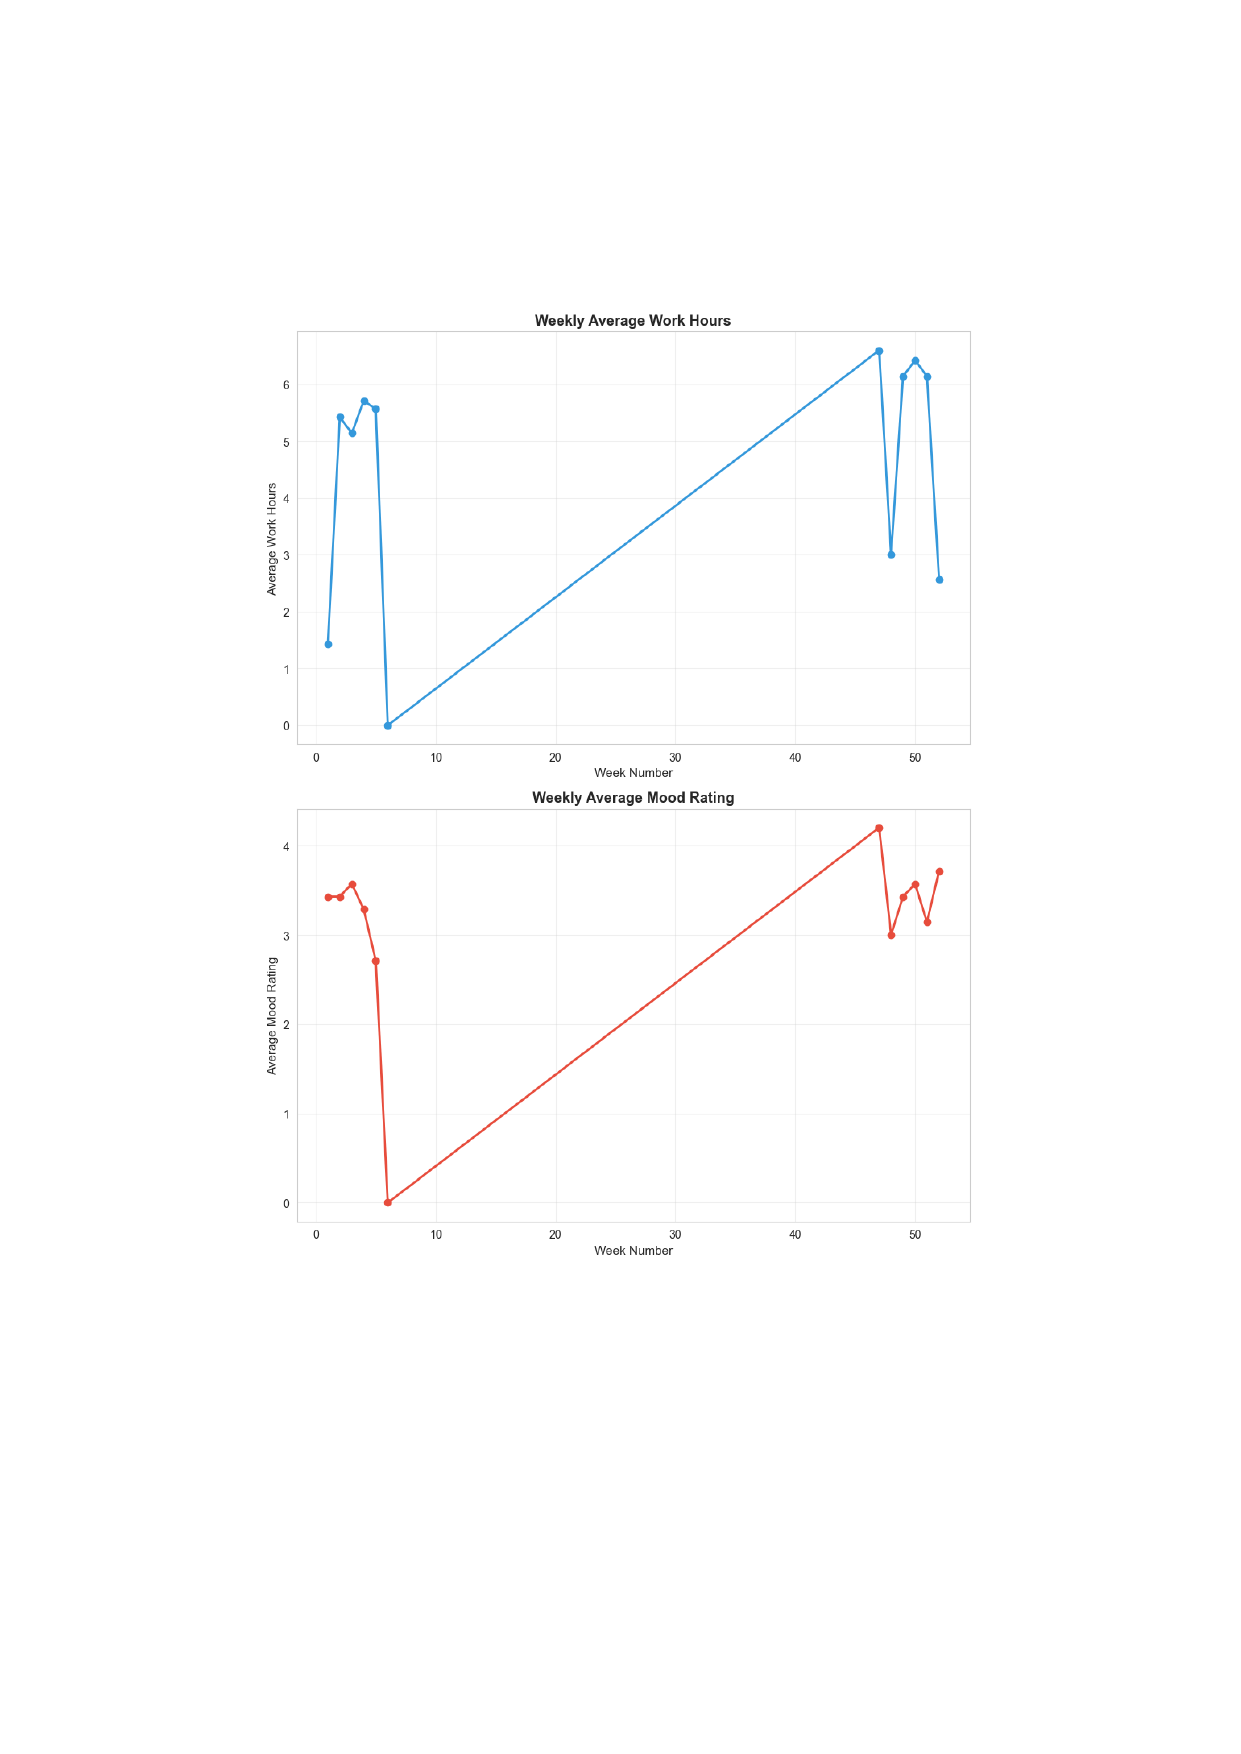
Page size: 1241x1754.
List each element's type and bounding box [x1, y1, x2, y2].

picture [259, 307, 981, 1264]
